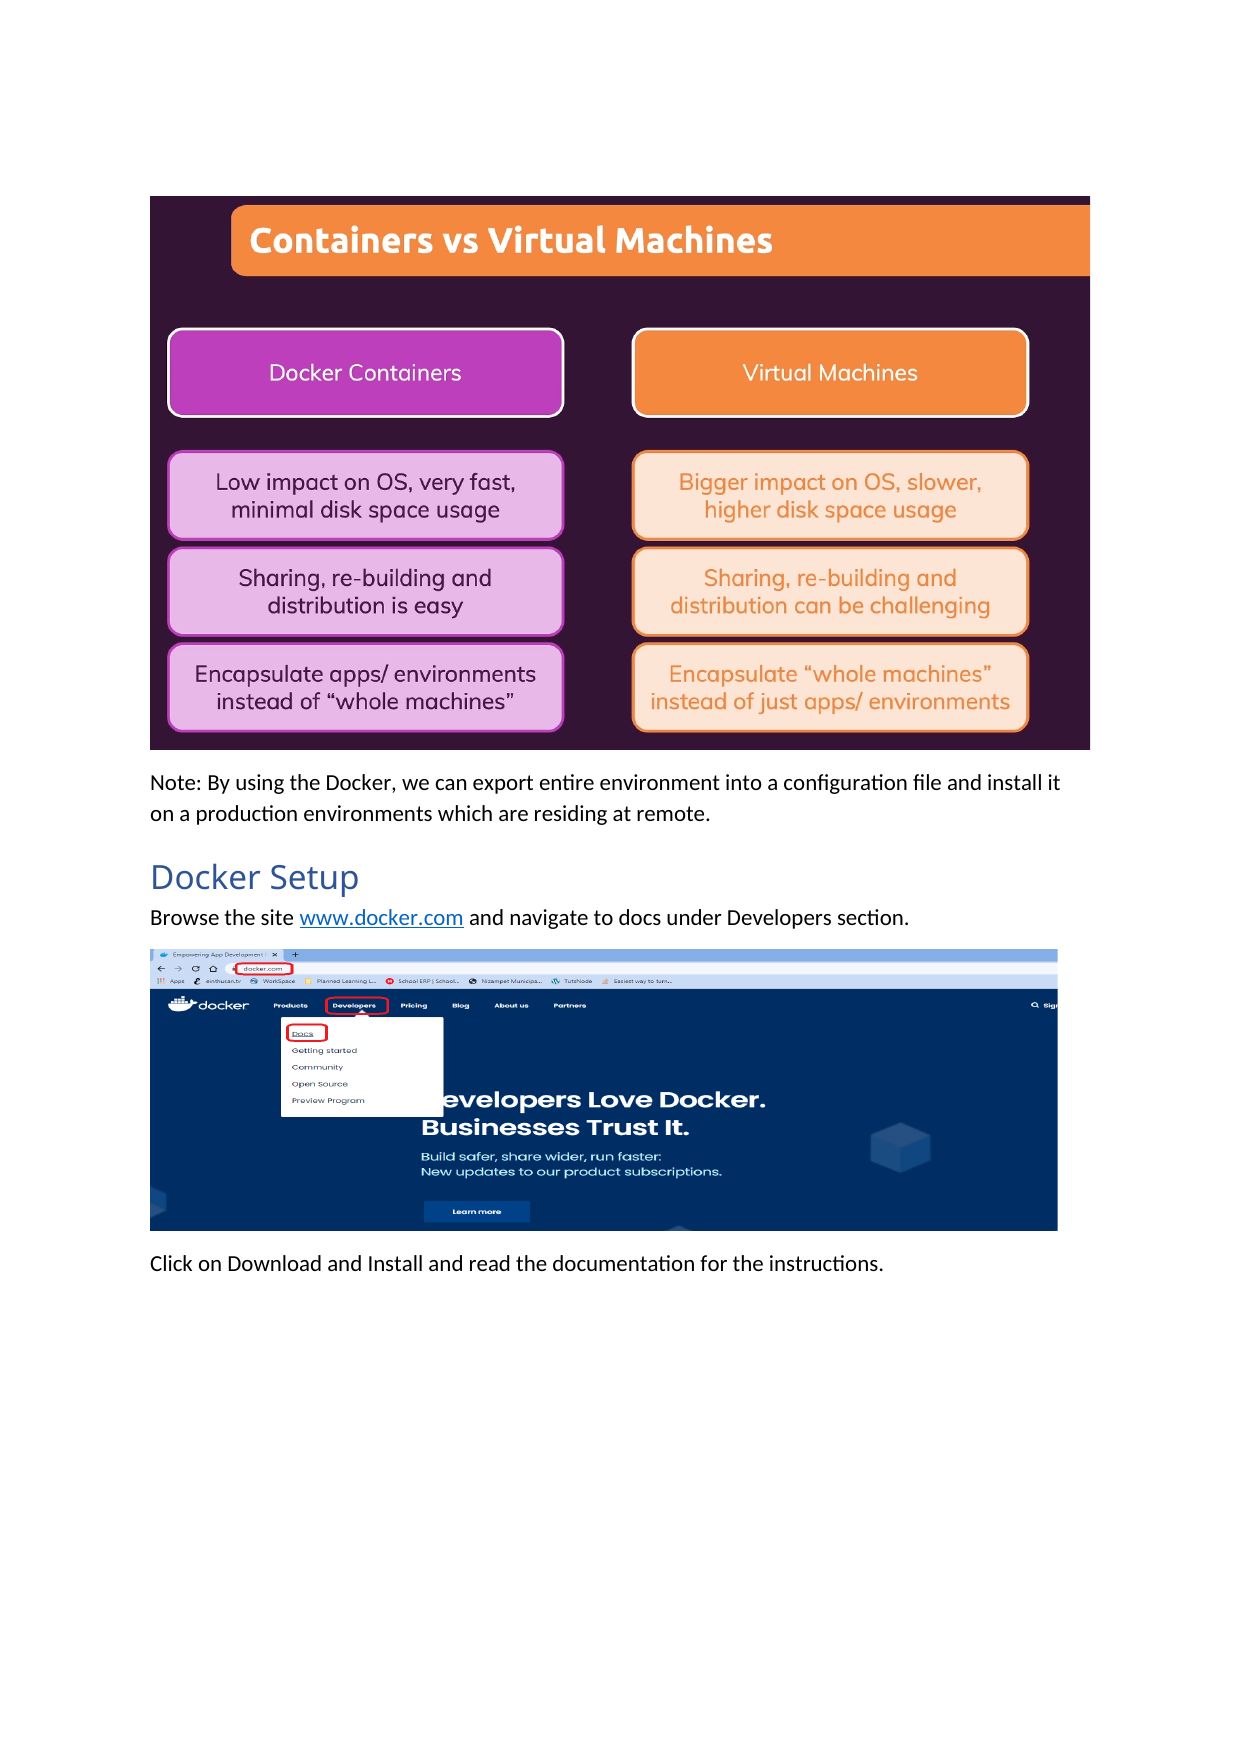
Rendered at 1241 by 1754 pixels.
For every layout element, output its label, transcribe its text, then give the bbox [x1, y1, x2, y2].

text Click on Download and Install and read the documentation for the instructions. [150, 1249, 1090, 1277]
text Note: By using the Docker, we can export entire environment into a configuration file and install it on a production environments which are residing at remote. [150, 768, 1090, 827]
subtitle Docker Setup [150, 854, 1090, 899]
text Browse the site www.docker.com and navigate to docs under Developers section. [150, 903, 1090, 931]
picture [150, 196, 1091, 750]
picture [150, 949, 1058, 1231]
